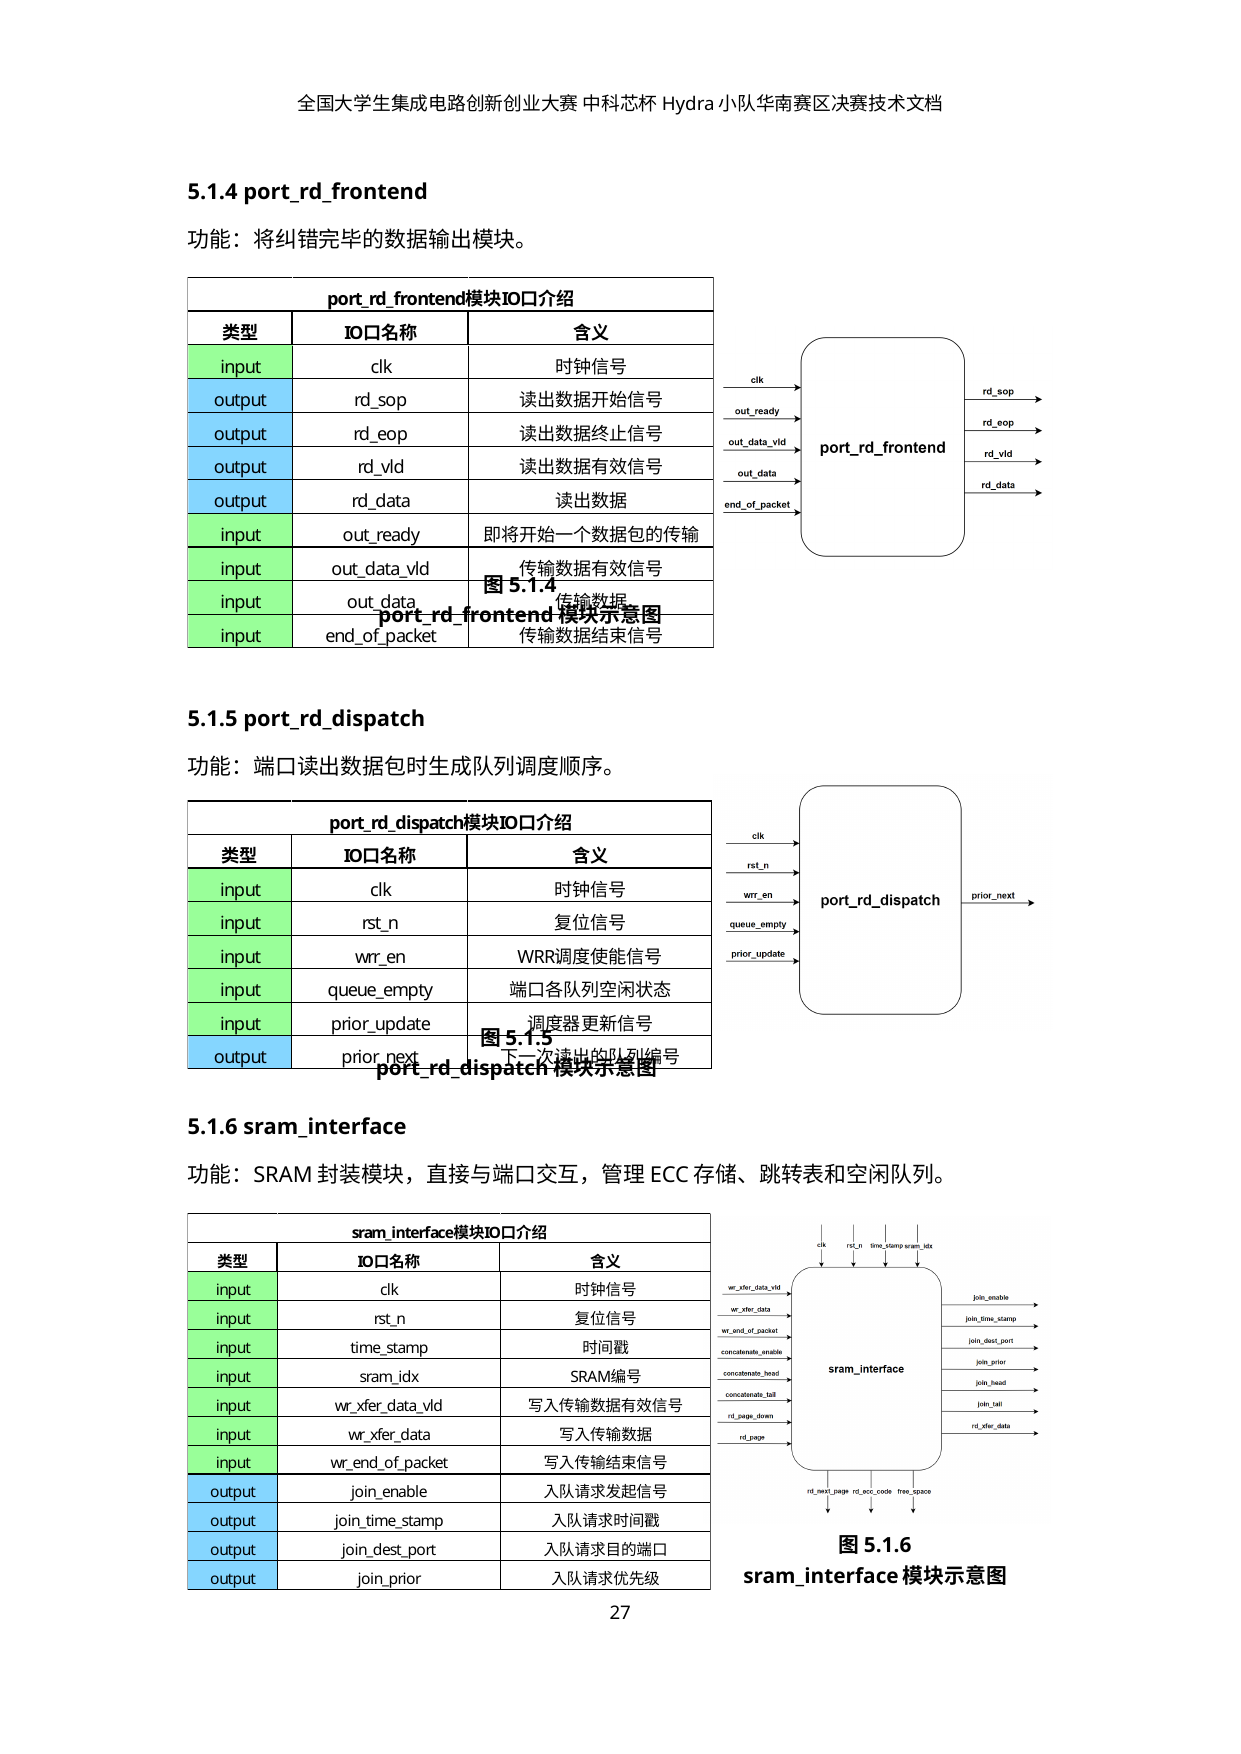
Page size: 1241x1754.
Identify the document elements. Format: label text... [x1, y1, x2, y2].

picture [702, 1216, 710, 1242]
subtitle 5.1.6 sram_interface [187, 1111, 1053, 1140]
text 功能：将纠错完毕的数据输出模块。 [187, 222, 1053, 254]
text 功能：端口读出数据包时生成队列调度顺序。 [187, 749, 1053, 781]
picture [702, 1503, 710, 1524]
picture [702, 1272, 710, 1300]
picture [702, 1475, 710, 1502]
picture [713, 774, 1053, 1031]
picture [702, 1301, 710, 1329]
subtitle 5.1.5 port_rd_dispatch [187, 703, 1053, 733]
picture [702, 1243, 710, 1271]
subtitle 5.1.4 port_rd_frontend [187, 176, 1053, 206]
picture [702, 1446, 710, 1473]
picture [702, 1388, 710, 1416]
text 功能：SRAM封装模块，直接与端口交互，管理ECC存储、跳转表和空闲队列。 [187, 1157, 1053, 1188]
picture [716, 326, 1053, 570]
picture [702, 1330, 710, 1358]
picture [702, 1359, 710, 1387]
picture [711, 1216, 1052, 1524]
picture [702, 1417, 710, 1445]
